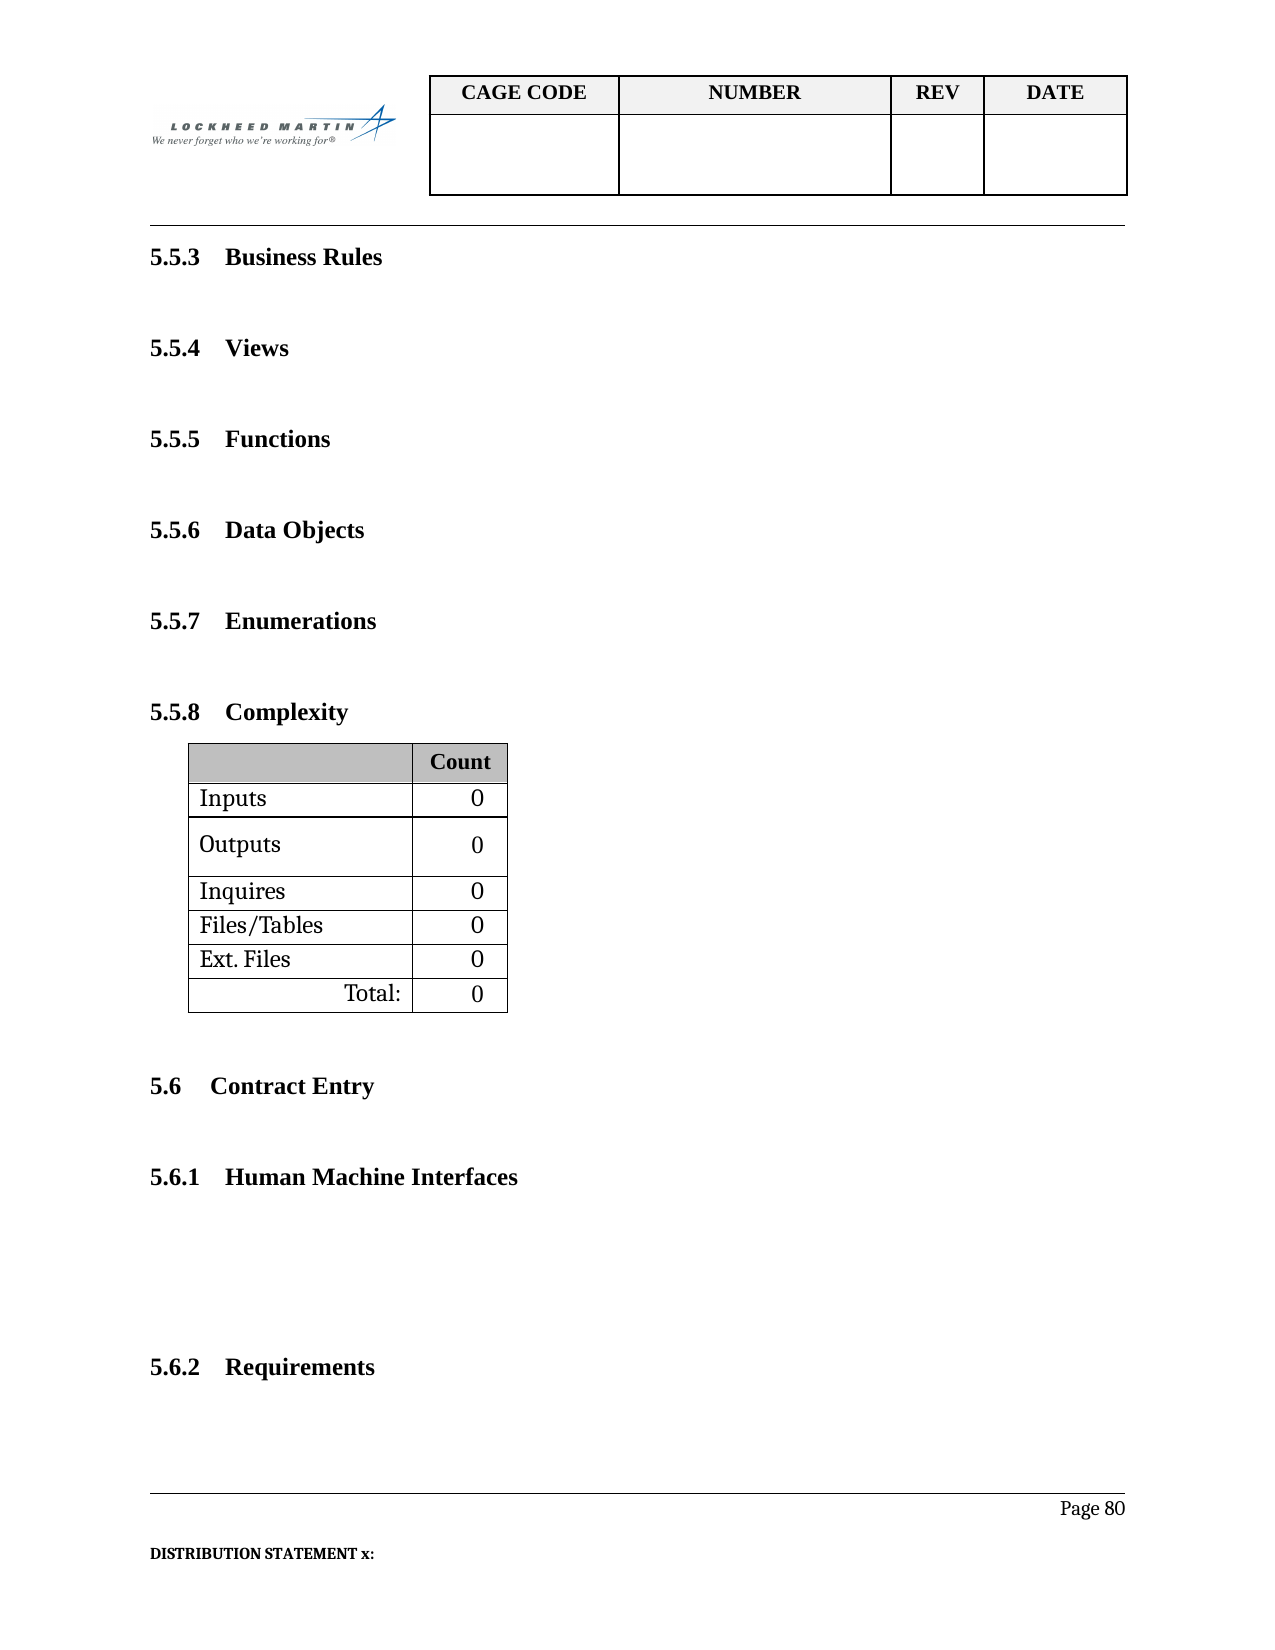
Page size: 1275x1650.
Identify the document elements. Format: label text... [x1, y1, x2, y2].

table_cell Inputs [189, 784, 412, 816]
subtitle Complexity [150, 697, 1125, 726]
subtitle Requirements [150, 1352, 1125, 1381]
subtitle Business Rules [150, 242, 1125, 271]
table_cell 0 [413, 818, 507, 876]
table_cell 0 [413, 945, 507, 978]
subtitle Human Machine Interfaces [150, 1162, 1125, 1191]
table_cell 0 [413, 911, 507, 944]
table_cell 0 [413, 979, 507, 1012]
subtitle Contract Entry [150, 1071, 1125, 1099]
table_header Count [413, 744, 507, 782]
subtitle Functions [150, 424, 1125, 453]
subtitle Data Objects [150, 515, 1125, 544]
table_header [189, 744, 412, 782]
table_cell 0 [413, 784, 507, 816]
table_cell Inquires [189, 877, 412, 909]
table_cell Outputs [189, 818, 412, 876]
table_cell 0 [413, 877, 507, 909]
table_cell Files/Tables [189, 911, 412, 944]
picture [152, 104, 397, 146]
subtitle Enumerations [150, 606, 1125, 635]
subtitle Views [150, 333, 1125, 362]
table_cell Total: [189, 979, 412, 1012]
table_cell Ext. Files [189, 945, 412, 978]
